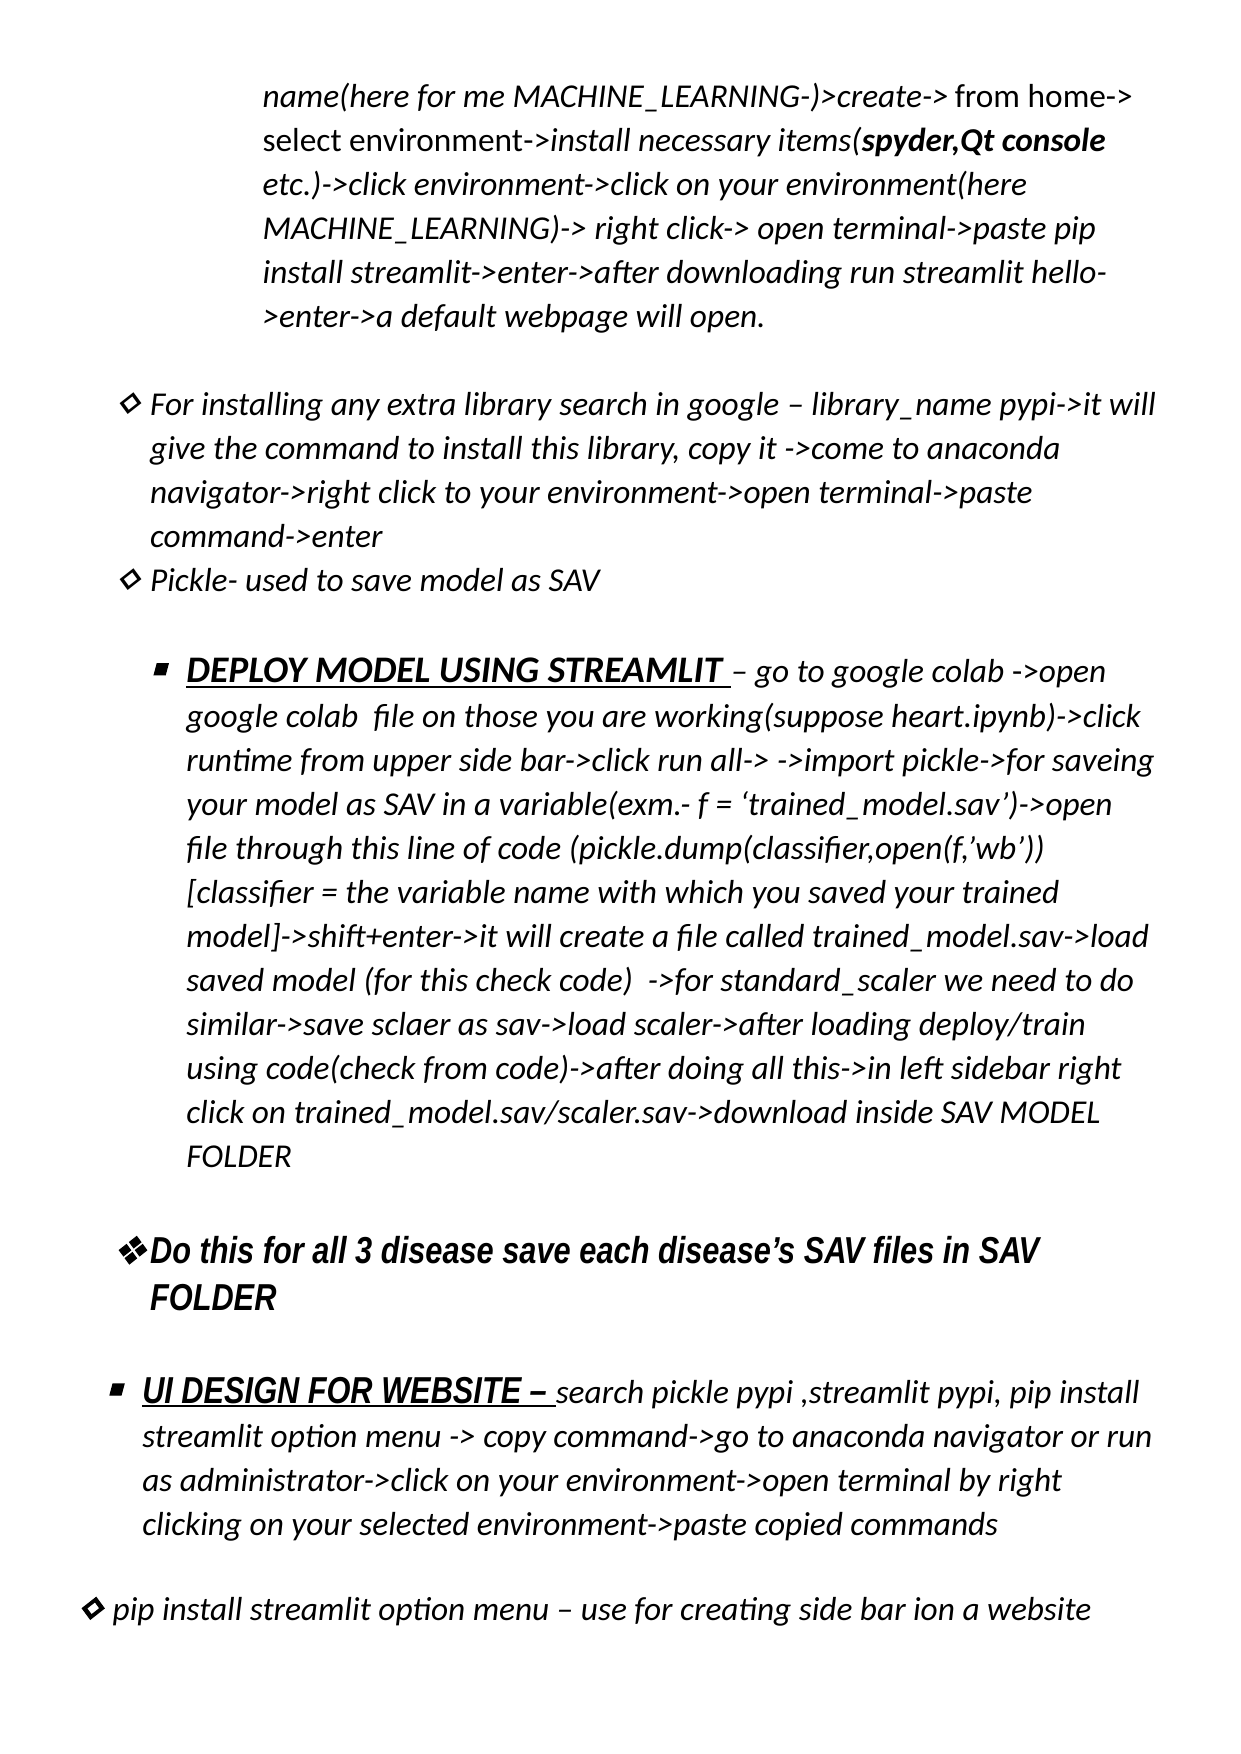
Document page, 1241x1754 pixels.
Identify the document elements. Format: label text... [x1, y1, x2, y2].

list DEPLOY MODEL USING STREAMLIT – go to google colab ->open google colab file on those you are working(suppose heart.ipynb)->click runtime from upper side bar->click run all-> ->import pickle->for saveing your model as SAV in a variable(exm.- f = ‘trained_model.sav’)->open file through this line of code (pickle.dump(classifier,open(f,’wb’)) [classifier = the variable name with which you saved your trained model]->shift+enter->it will create a file called trained_model.sav->load saved model (for this check code) ->for standard_scaler we need to do similar->save sclaer as sav->load scaler->after loading deploy/train using code(check from code)->after doing all this->in left sidebar right click on trained_model.sav/scaler.sav->download inside SAV MODEL FOLDER [149, 646, 1165, 1176]
list Pickle- used to save model as SAV [112, 558, 1165, 599]
list pip install streamlit option menu – use for creating side bar ion a website [75, 1588, 1165, 1628]
list For installing any extra library search in google – library_name pypi->it will give the command to install this library, copy it ->come to anaconda navigator->right click to your environment->open terminal->paste command->enter [112, 383, 1165, 555]
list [262, 75, 1165, 336]
list UI DESIGN FOR WEBSITE – search pickle pypi ,streamlit pypi, pip install streamlit option menu -> copy command->go to anaconda navigator or run as administrator->click on your environment->open terminal by right clicking on your selected environment->paste copied commands [104, 1368, 1165, 1543]
list Do this for all 3 disease save each disease’s SAV files in SAV FOLDER [112, 1228, 1165, 1318]
